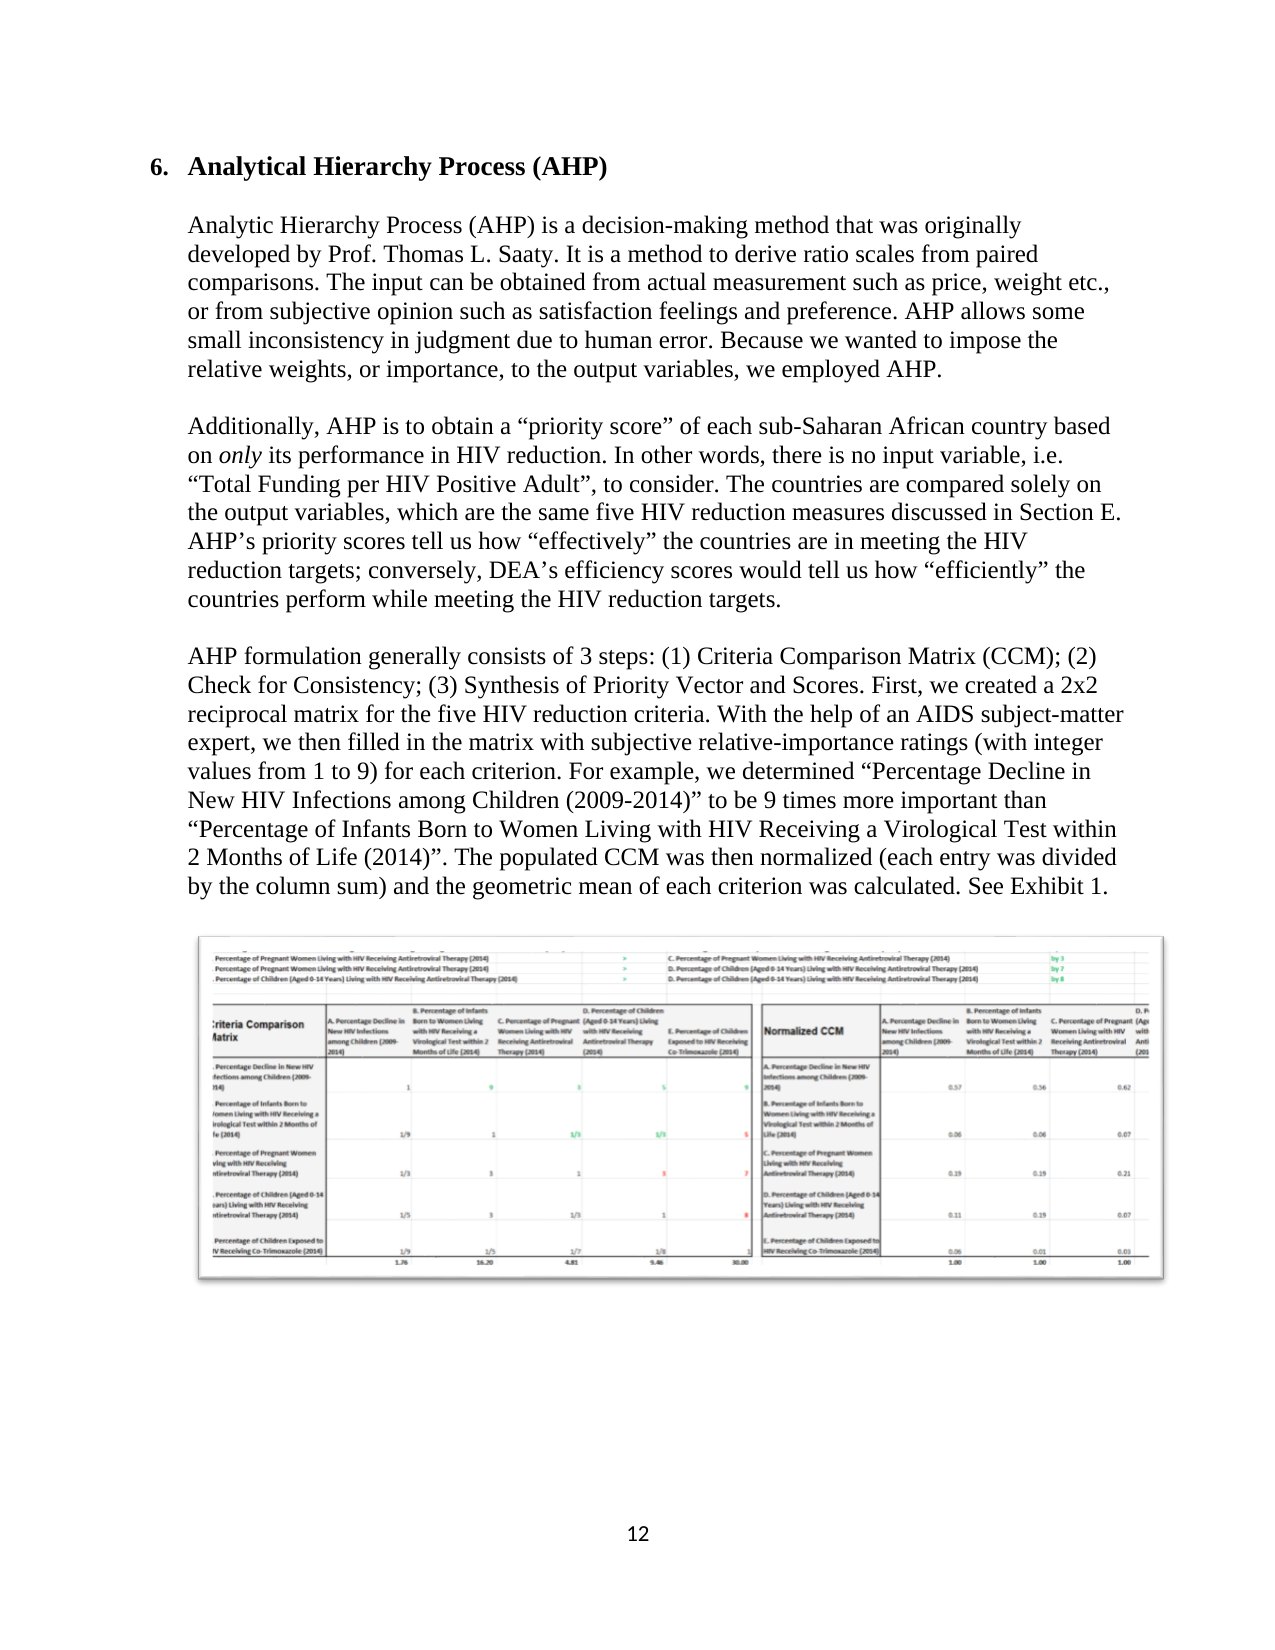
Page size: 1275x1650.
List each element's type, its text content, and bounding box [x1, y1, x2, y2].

list Analytical Hierarchy Process (AHP) [150, 150, 1125, 181]
text AHP formulation generally consists of 3 steps: (1) Criteria Comparison Matrix (CCM); (2) Check for Consistency; (3) Synthesis of Priority Vector and Scores. First, we created a 2x2 reciprocal matrix for the five HIV reduction criteria. With the help of an AIDS subject-matter expert, we then filled in the matrix with subjective relative-importance ratings (with integer values from 1 to 9) for each criterion. For example, we determined “Percentage Decline in New HIV Infections among Children (2009-2014)” to be 9 times more important than “Percentage of Infants Born to Women Living with HIV Receiving a Virological Test within 2 Months of Life (2014)”. The populated CCM was then normalized (each entry was divided by the column sum) and the geometric mean of each criterion was calculated. See Exhibit 1. [187, 641, 1125, 900]
text Analytic Hierarchy Process (AHP) is a decision-making method that was originally developed by Prof. Thomas L. Saaty. It is a method to derive ratio scales from paired comparisons. The input can be obtained from actual measurement such as price, weight etc., or from subjective opinion such as satisfaction feelings and preference. AHP allows some small inconsistency in judgment due to human error. Because we wanted to impose the relative weights, or importance, to the output variables, we employed AHP. [187, 210, 1125, 382]
text Additionally, AHP is to obtain a “priority score” of each sub-Saharan African country based on only its performance in HIV reduction. In other words, there is no input variable, i.e. “Total Funding per HIV Positive Adult”, to consider. The countries are compared solely on the output variables, which are the same five HIV reduction measures discussed in Section E. AHP’s priority scores tell us how “effectively” the countries are in meeting the HIV reduction targets; conversely, DEA’s efficiency scores would tell us how “efficiently” the countries perform while meeting the HIV reduction targets. [187, 411, 1125, 612]
picture [187, 928, 1175, 1293]
